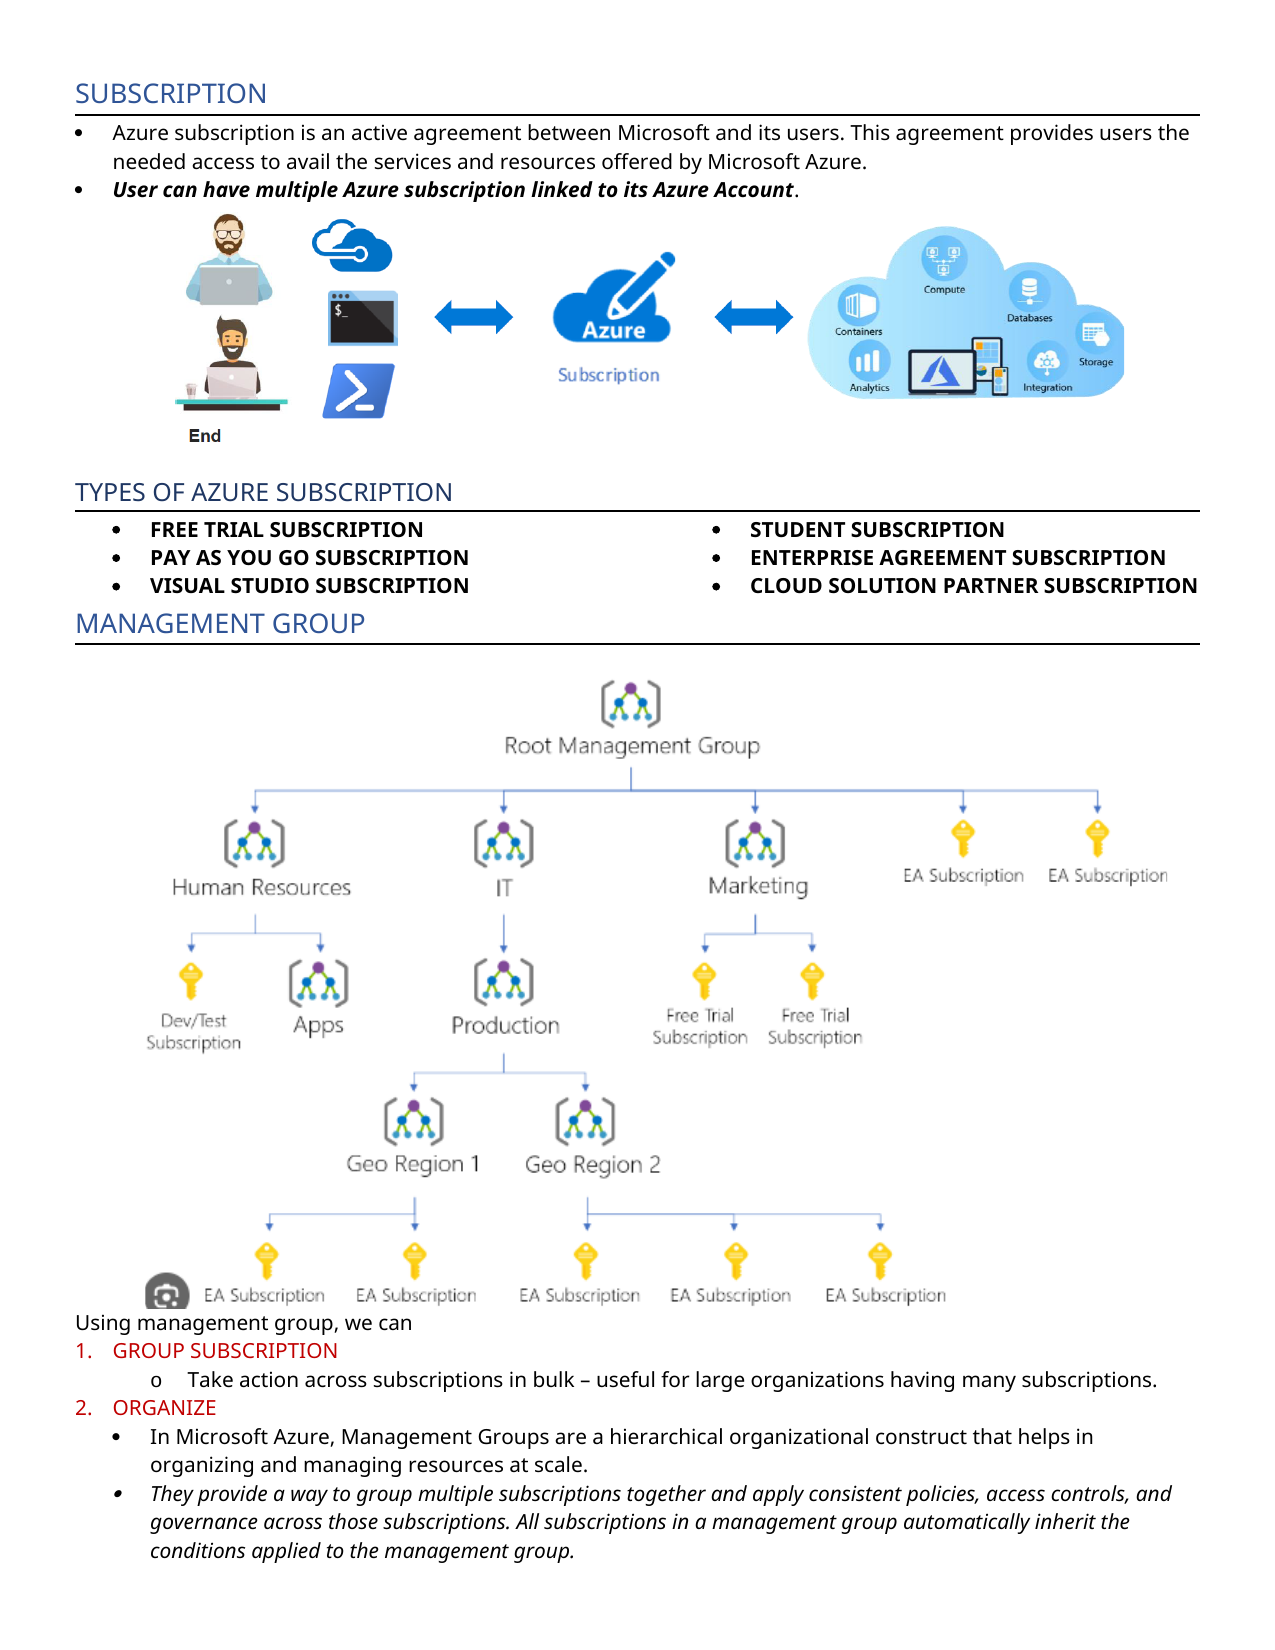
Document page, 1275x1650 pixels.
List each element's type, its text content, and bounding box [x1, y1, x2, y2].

list CLOUD SOLUTION PARTNER SUBSCRIPTION [712, 572, 1200, 600]
list PAY AS YOU GO SUBSCRIPTION [112, 543, 600, 572]
list ENTERPRISE AGREEMENT SUBSCRIPTION [712, 543, 1200, 572]
list ORGANIZE [75, 1393, 1200, 1422]
picture [150, 203, 1125, 471]
list In Microsoft Azure, Management Groups are a hierarchical organizational construct that helps in organizing and managing resources at scale. [112, 1422, 1200, 1479]
list GROUP SUBSCRIPTION [75, 1337, 1200, 1365]
list VISUAL STUDIO SUBSCRIPTION [112, 572, 600, 600]
list User can have multiple Azure subscription linked to its Azure Account. [75, 175, 1200, 204]
list They provide a way to group multiple subscriptions together and apply consistent policies, access controls, and governance across those subscriptions. All subscriptions in a management group automatically inherit the conditions applied to the management group. [112, 1479, 1200, 1564]
subtitle TYPES OF AZURE SUBSCRIPTION [75, 474, 1200, 510]
text Using management group, we can [75, 1308, 1200, 1337]
list Azure subscription is an active agreement between Microsoft and its users. This agreement provides users the needed access to avail the services and resources offered by Microsoft Azure. [75, 118, 1200, 175]
list Take action across subscriptions in bulk – useful for large organizations having many subscriptions. [150, 1365, 1200, 1393]
subtitle MANAGEMENT GROUP [75, 604, 1200, 643]
list STUDENT SUBSCRIPTION [712, 515, 1200, 543]
subtitle SUBSCRIPTION [75, 75, 1200, 114]
picture [145, 676, 1168, 1309]
list FREE TRIAL SUBSCRIPTION [112, 515, 600, 543]
